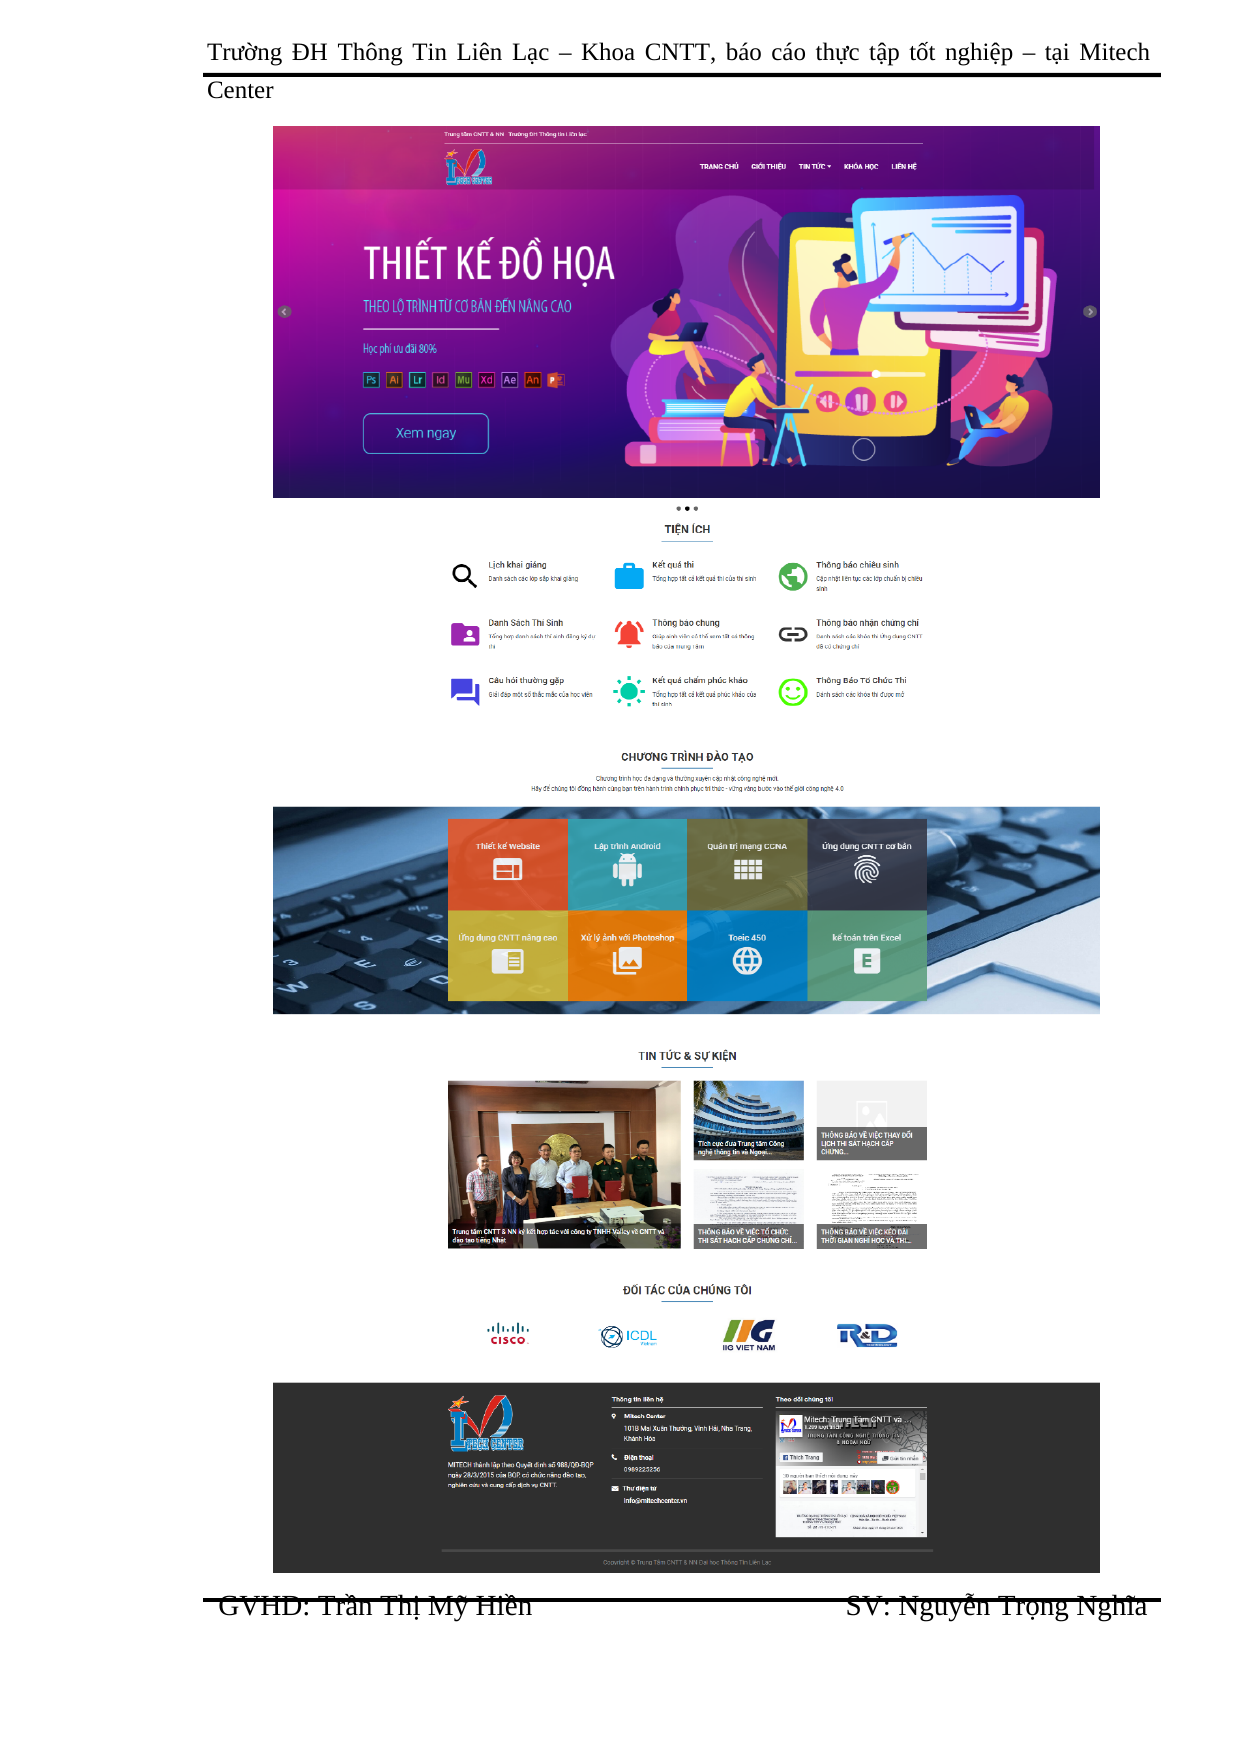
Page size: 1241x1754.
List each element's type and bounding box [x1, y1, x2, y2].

picture [273, 126, 1100, 1573]
